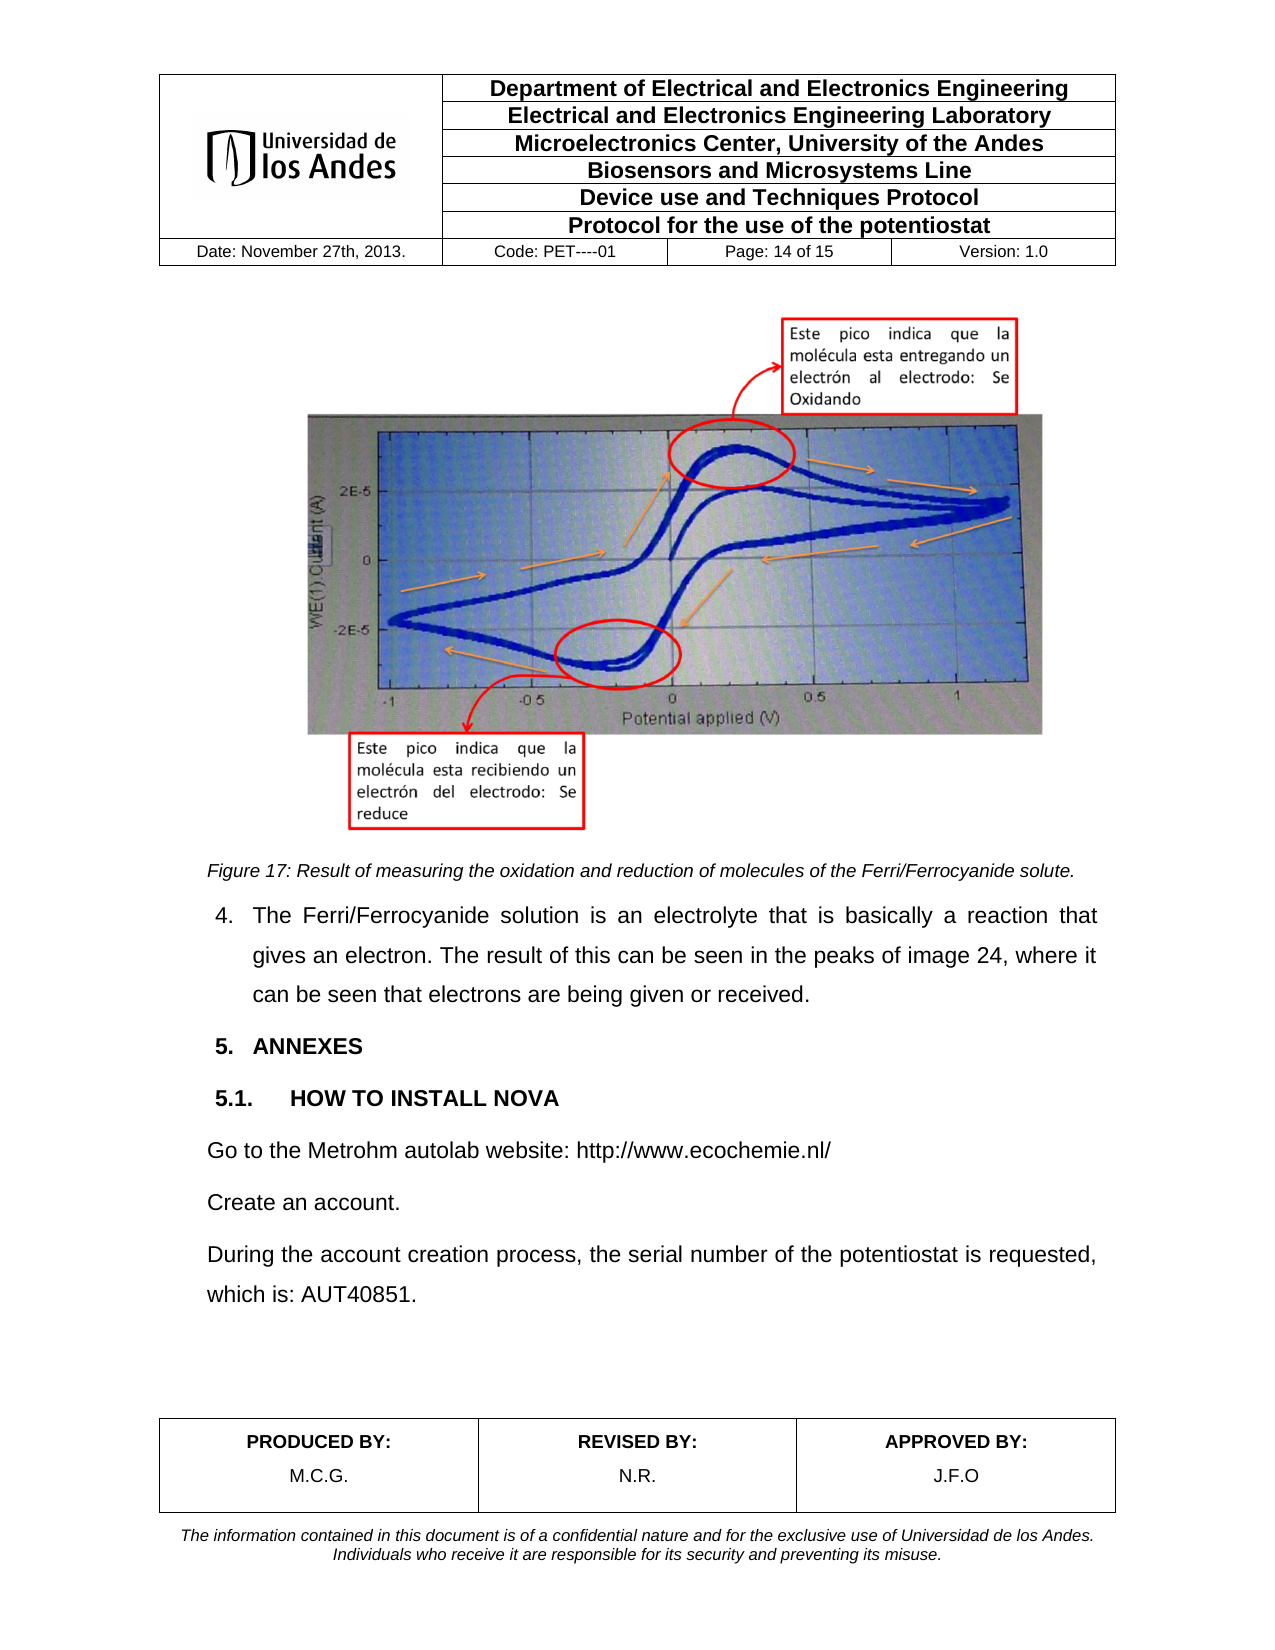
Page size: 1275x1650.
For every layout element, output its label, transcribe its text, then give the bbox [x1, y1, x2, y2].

subtitle ANNEXES [215, 1033, 1098, 1059]
text Create an account. [207, 1189, 1098, 1216]
picture [307, 316, 1043, 835]
text Figure 17: Result of measuring the oxidation and reduction of molecules of the Ferri/Ferrocyanide solute. [207, 860, 1098, 881]
subtitle HOW TO INSTALL NOVA [215, 1085, 1098, 1112]
text Go to the Metrohm autolab website: http://www.ecochemie.nl/ [207, 1137, 1098, 1163]
picture [191, 114, 411, 199]
list The Ferri/Ferrocyanide solution is an electrolyte that is basically a reaction that gives an electron. The result of this can be seen in the peaks of image 24, where it can be seen that electrons are being given or received. [215, 902, 1098, 1008]
text During the account creation process, the serial number of the potentiostat is requested, which is: AUT40851. [207, 1241, 1098, 1307]
